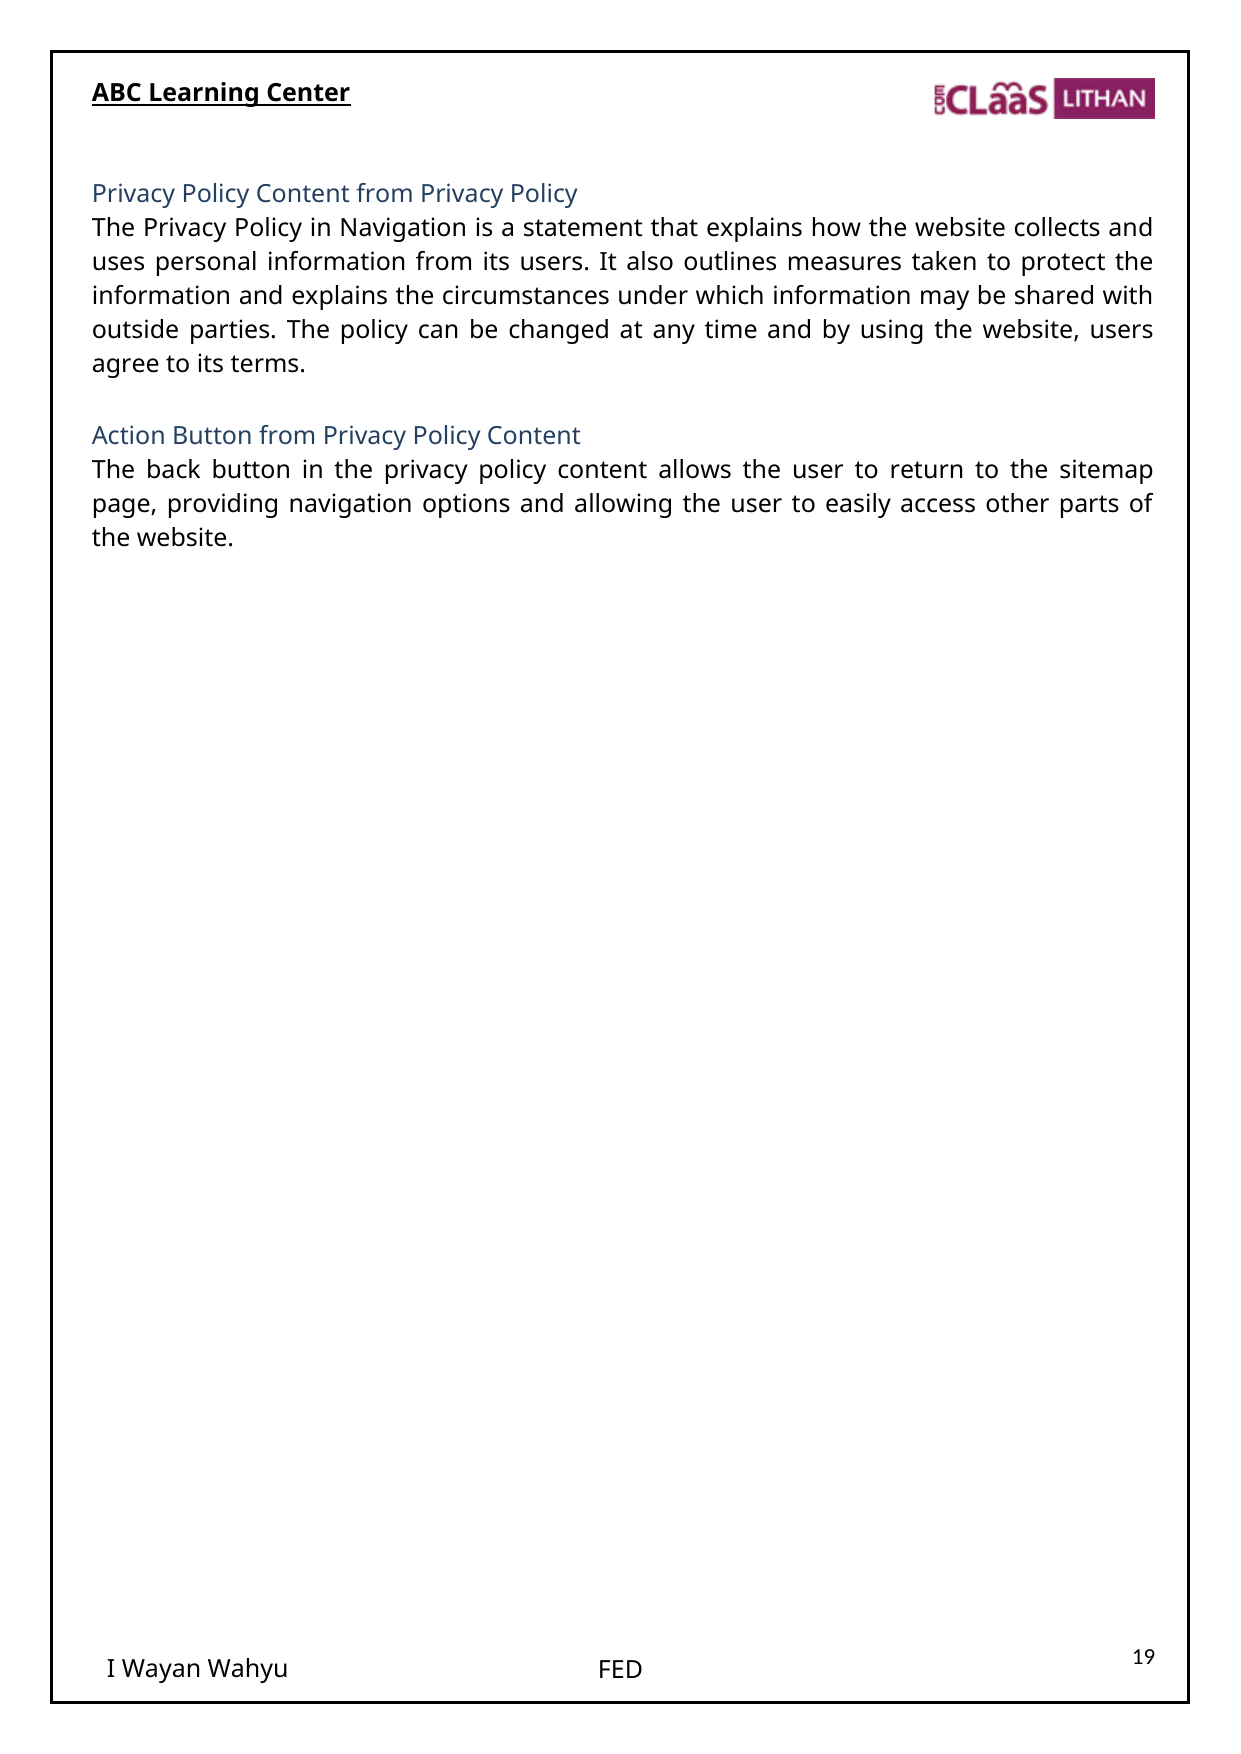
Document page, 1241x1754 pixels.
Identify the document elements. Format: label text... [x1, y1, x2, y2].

text The Privacy Policy in Navigation is a statement that explains how the website collects and uses personal information from its users. It also outlines measures taken to protect the information and explains the circumstances under which information may be shared with outside parties. The policy can be changed at any time and by using the website, users agree to its terms. [92, 209, 1155, 380]
picture [934, 78, 1155, 119]
subtitle Privacy Policy Content from Privacy Policy [92, 175, 1155, 209]
subtitle Action Button from Privacy Policy Content [92, 418, 1155, 452]
text The back button in the privacy policy content allows the user to return to the sitemap page, providing navigation options and allowing the user to easily access other parts of the website. [92, 452, 1155, 554]
